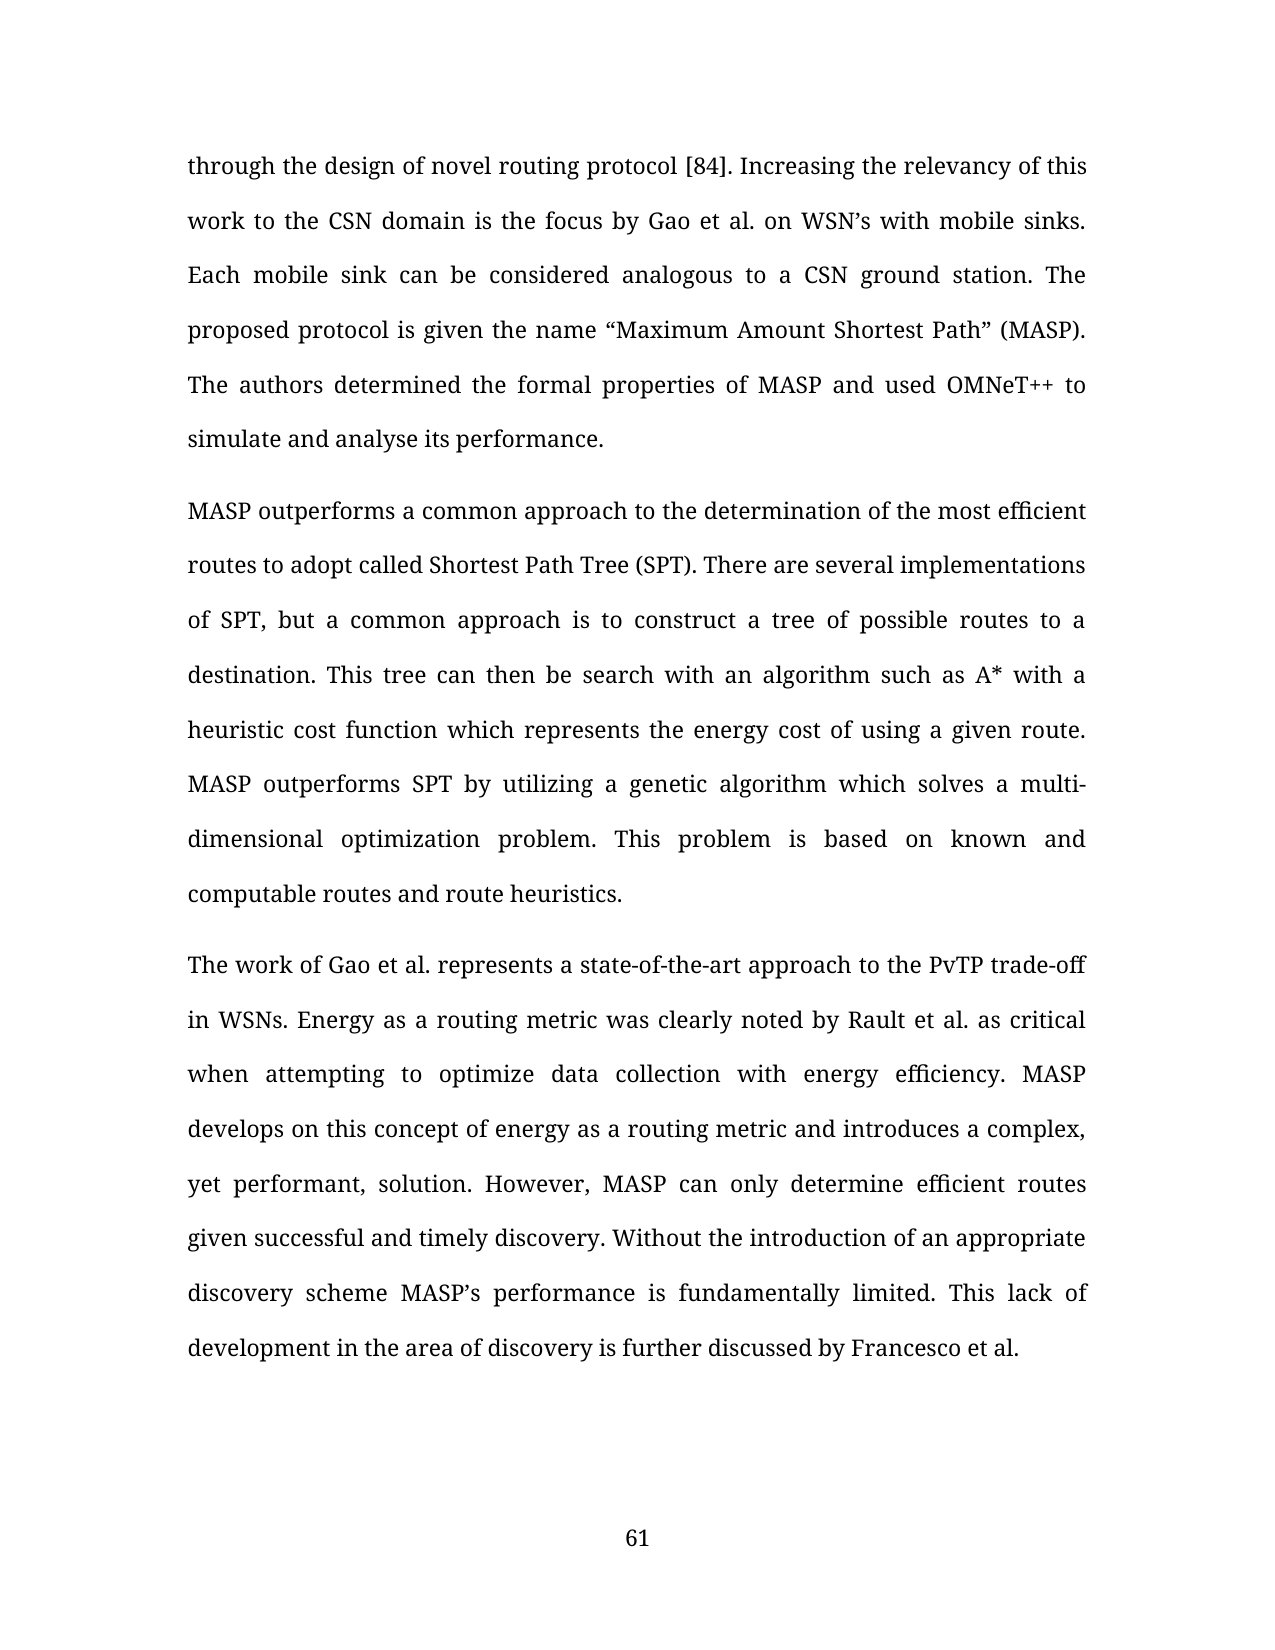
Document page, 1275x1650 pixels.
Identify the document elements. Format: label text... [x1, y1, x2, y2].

text MASP outperforms a common approach to the determination of the most efficient routes to adopt called Shortest Path Tree (SPT). There are several implementations of SPT, but a common approach is to construct a tree of possible routes to a destination. This tree can then be search with an algorithm such as A* with a heuristic cost function which represents the energy cost of using a given route. MASP outperforms SPT by utilizing a genetic algorithm which solves a multi-dimensional optimization problem. This problem is based on known and computable routes and route heuristics. [187, 495, 1087, 909]
text The work of Gao et al. represents a state-of-the-art approach to the PvTP trade-off in WSNs. Energy as a routing metric was clearly noted by Rault et al. as critical when attempting to optimize data collection with energy efficiency. MASP develops on this concept of energy as a routing metric and introduces a complex, yet performant, solution. However, MASP can only determine efficient routes given successful and timely discovery. Without the introduction of an appropriate discovery scheme MASP’s performance is fundamentally limited. This lack of development in the area of discovery is further discussed by Francesco et al. [187, 949, 1087, 1363]
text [187, 150, 1087, 455]
